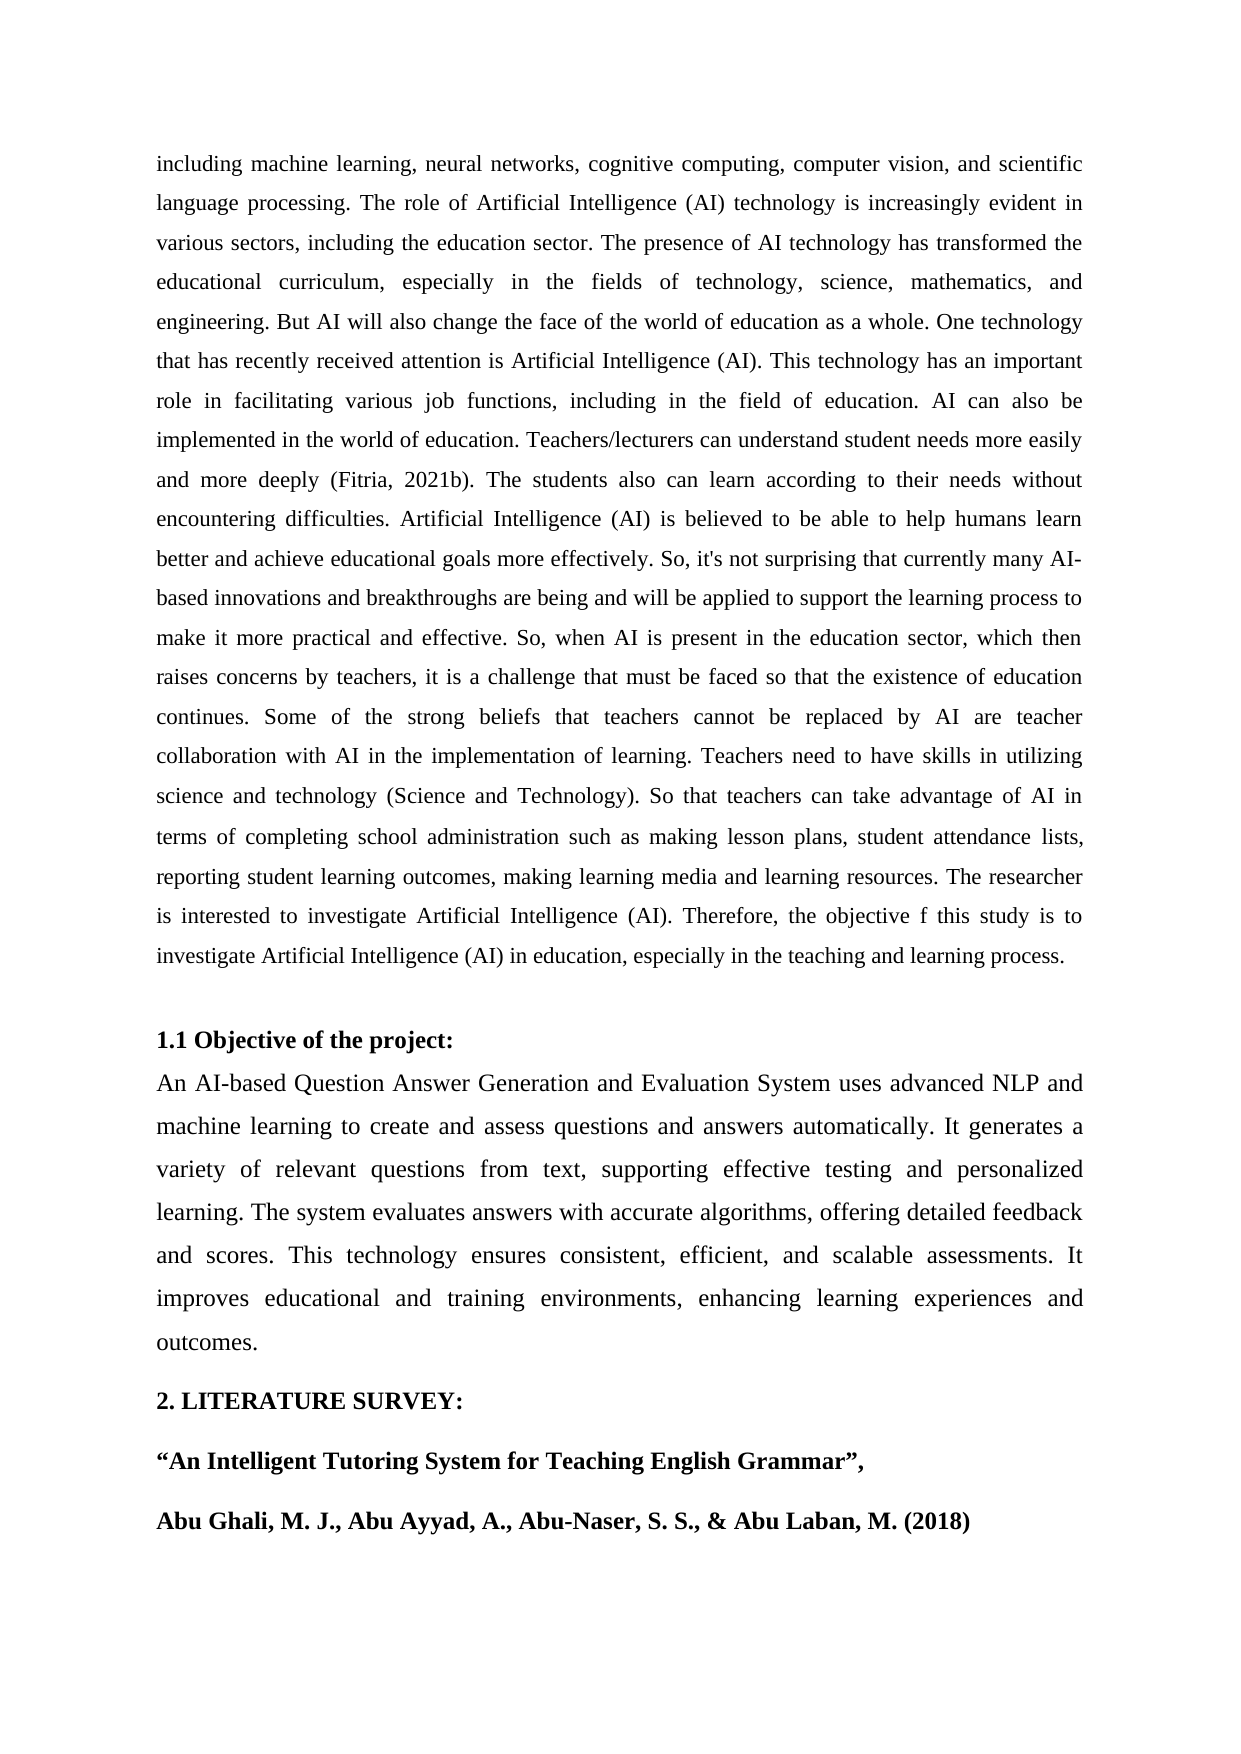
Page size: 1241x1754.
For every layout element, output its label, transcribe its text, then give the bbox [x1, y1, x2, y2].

text 2. LITERATURE SURVEY: [156, 1386, 1084, 1415]
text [156, 150, 1084, 968]
text An AI-based Question Answer Generation and Evaluation System uses advanced NLP and machine learning to create and assess questions and answers automatically. It generates a variety of relevant questions from text, supporting effective testing and personalized learning. The system evaluates answers with accurate algorithms, offering detailed feedback and scores. This technology ensures consistent, efficient, and scalable assessments. It improves educational and training environments, enhancing learning experiences and outcomes. [156, 1068, 1084, 1355]
text “An Intelligent Tutoring System for Teaching English Grammar”, [156, 1446, 1084, 1475]
text Abu Ghali, M. J., Abu Ayyad, A., Abu-Naser, S. S., & Abu Laban, M. (2018) [156, 1506, 1084, 1535]
text 1.1 Objective of the project: [156, 1025, 1084, 1053]
